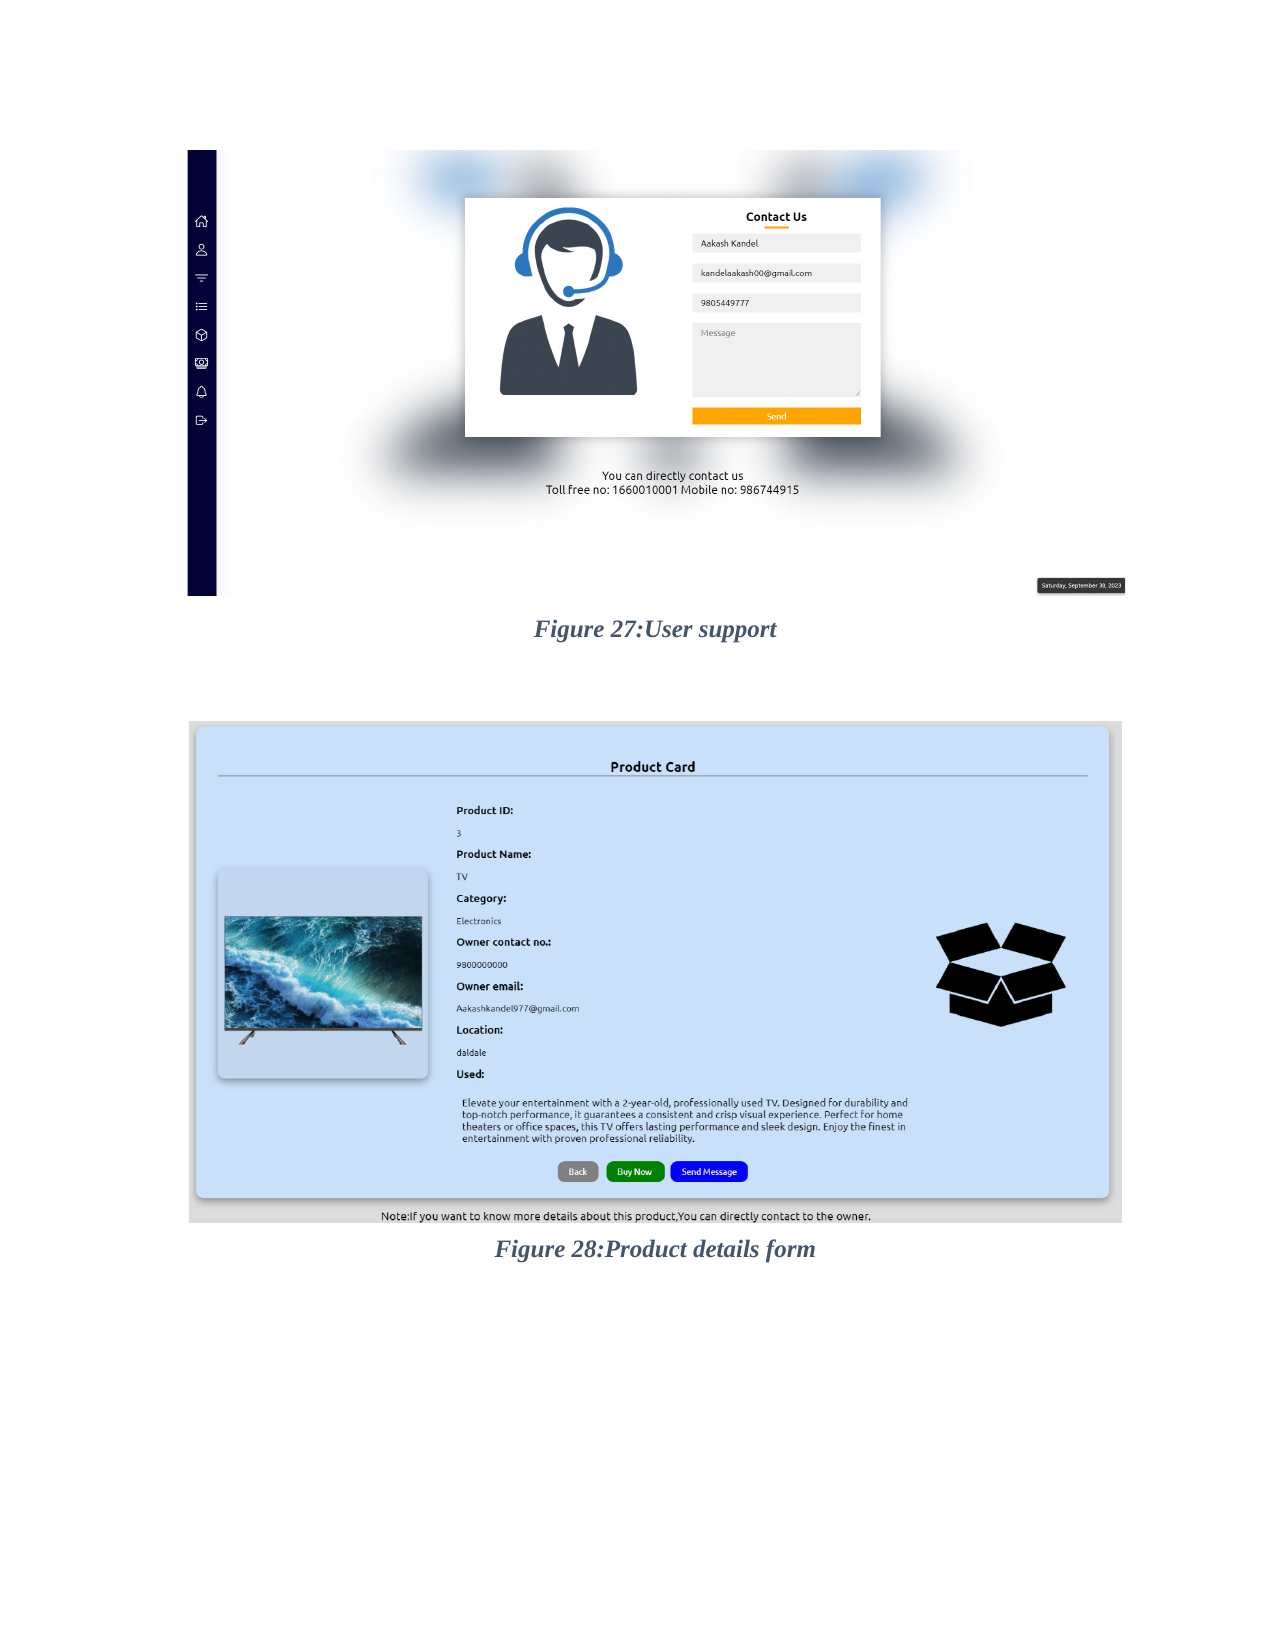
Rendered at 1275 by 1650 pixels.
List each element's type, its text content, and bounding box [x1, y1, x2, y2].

text Figure 27:User support [187, 614, 1125, 643]
picture [187, 721, 1122, 1222]
picture [187, 150, 1125, 596]
